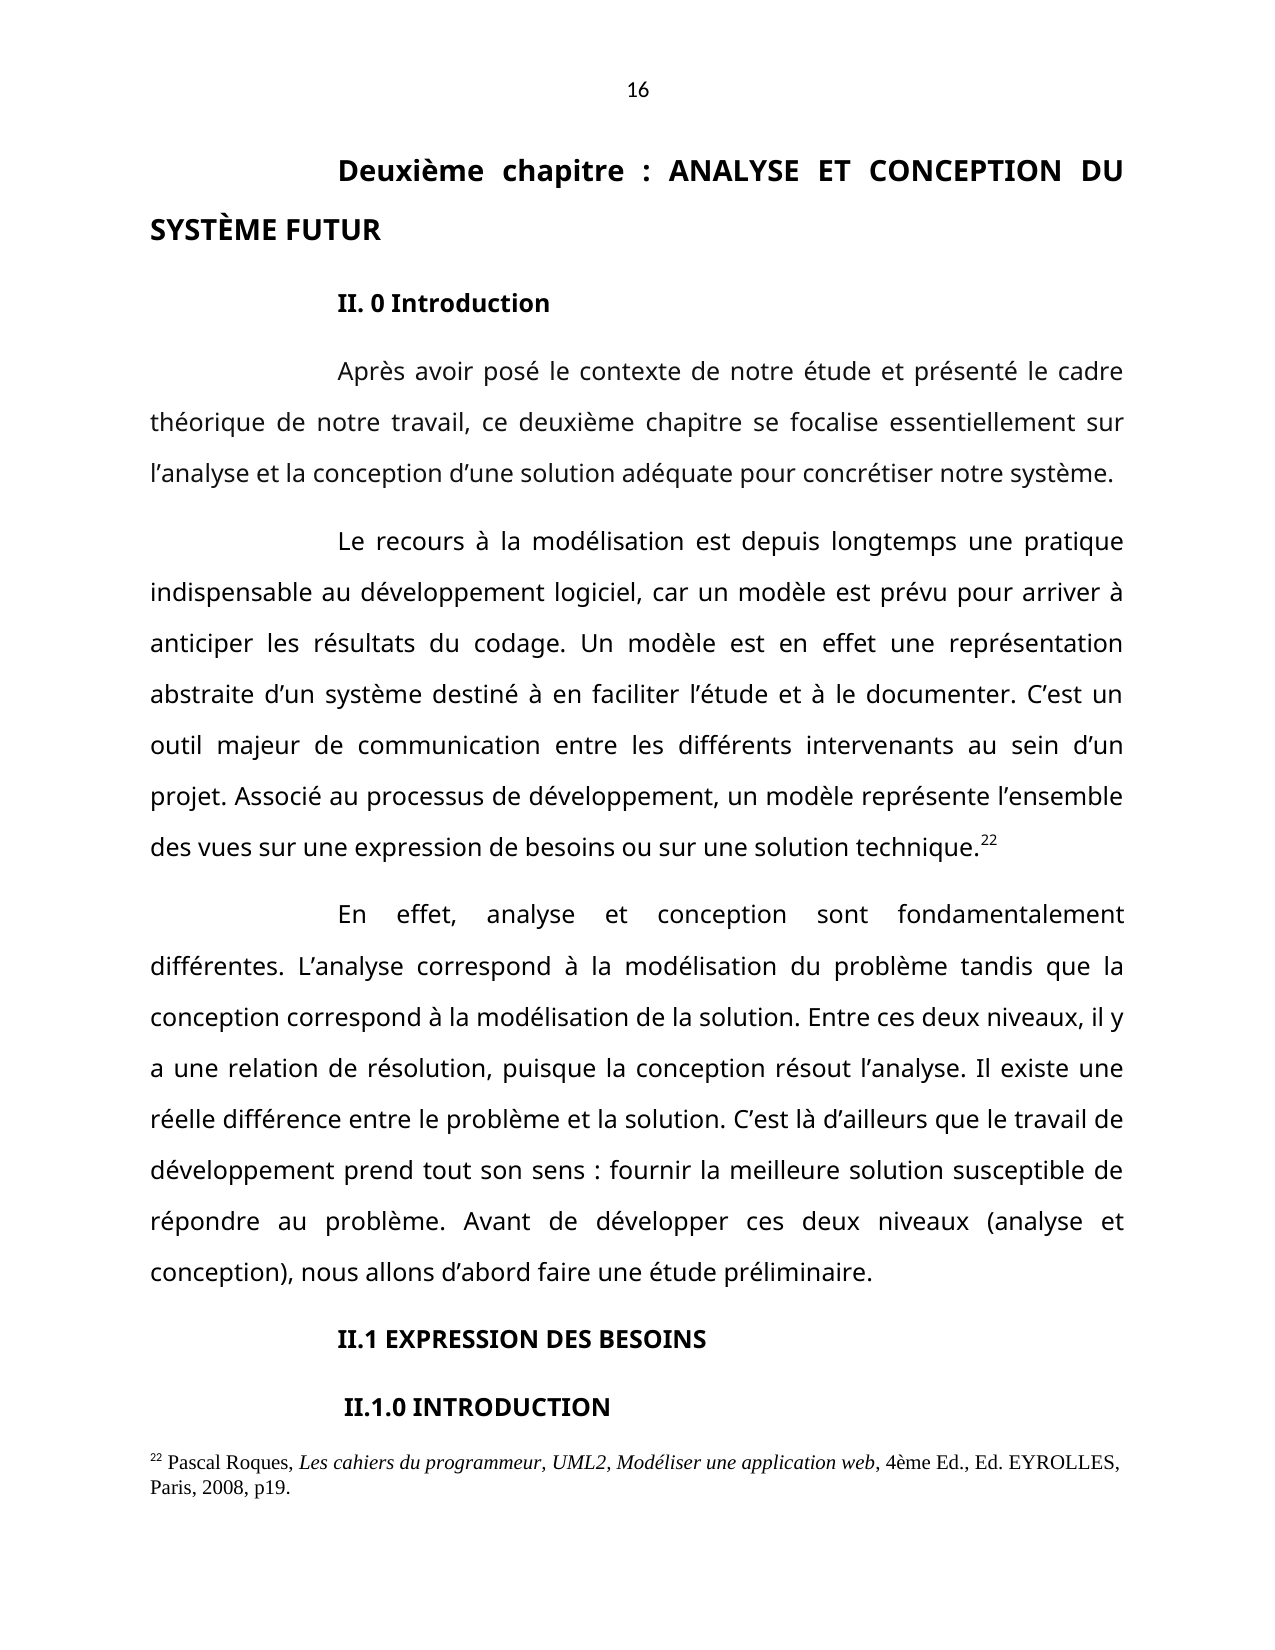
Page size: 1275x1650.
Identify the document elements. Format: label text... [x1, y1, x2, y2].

text Après avoir posé le contexte de notre étude et présenté le cadre théorique de notre travail, ce deuxième chapitre se focalise essentiellement sur l’analyse et la conception d’une solution adéquate pour concrétiser notre système. [150, 353, 1125, 404]
text II. 0 Introduction [150, 286, 1125, 320]
text II.1 EXPRESSION DES BESOINS [150, 1322, 1125, 1356]
text En effet, analyse et conception sont fondamentalement différentes. L’analyse correspond à la modélisation du problème tandis que la conception correspond à la modélisation de la solution. Entre ces deux niveaux, il y a une relation de résolution, puisque la conception résout l’analyse. Il existe une réelle différence entre le problème et la solution. C’est là d’ailleurs que le travail de développement prend tout son sens : fournir la meilleure solution susceptible de répondre au problème. Avant de développer ces deux niveaux (analyse et conception), nous allons d’abord faire une étude préliminaire. [150, 897, 1125, 1288]
text Deuxième chapitre : ANALYSE ET CONCEPTION DU SYSTÈME FUTUR [150, 150, 1125, 249]
text II.1.0 INTRODUCTION [150, 1390, 1125, 1424]
text Le recours à la modélisation est depuis longtemps une pratique indispensable au développement logiciel, car un modèle est prévu pour arriver à anticiper les résultats du codage. Un modèle est en effet une représentation abstraite d’un système destiné à en faciliter l’étude et à le documenter. C’est un outil majeur de communication entre les différents intervenants au sein d’un projet. Associé au processus de développement, un modèle représente l’ensemble des vues sur une expression de besoins ou sur une solution technique. [150, 523, 1125, 863]
text Après avoir posé le contexte de notre étude et présenté le cadre théorique de notre travail, ce deuxième chapitre se focalise essentiellement sur l’analyse et la conception d’une solution adéquate pour concrétiser notre système. [150, 438, 1125, 489]
